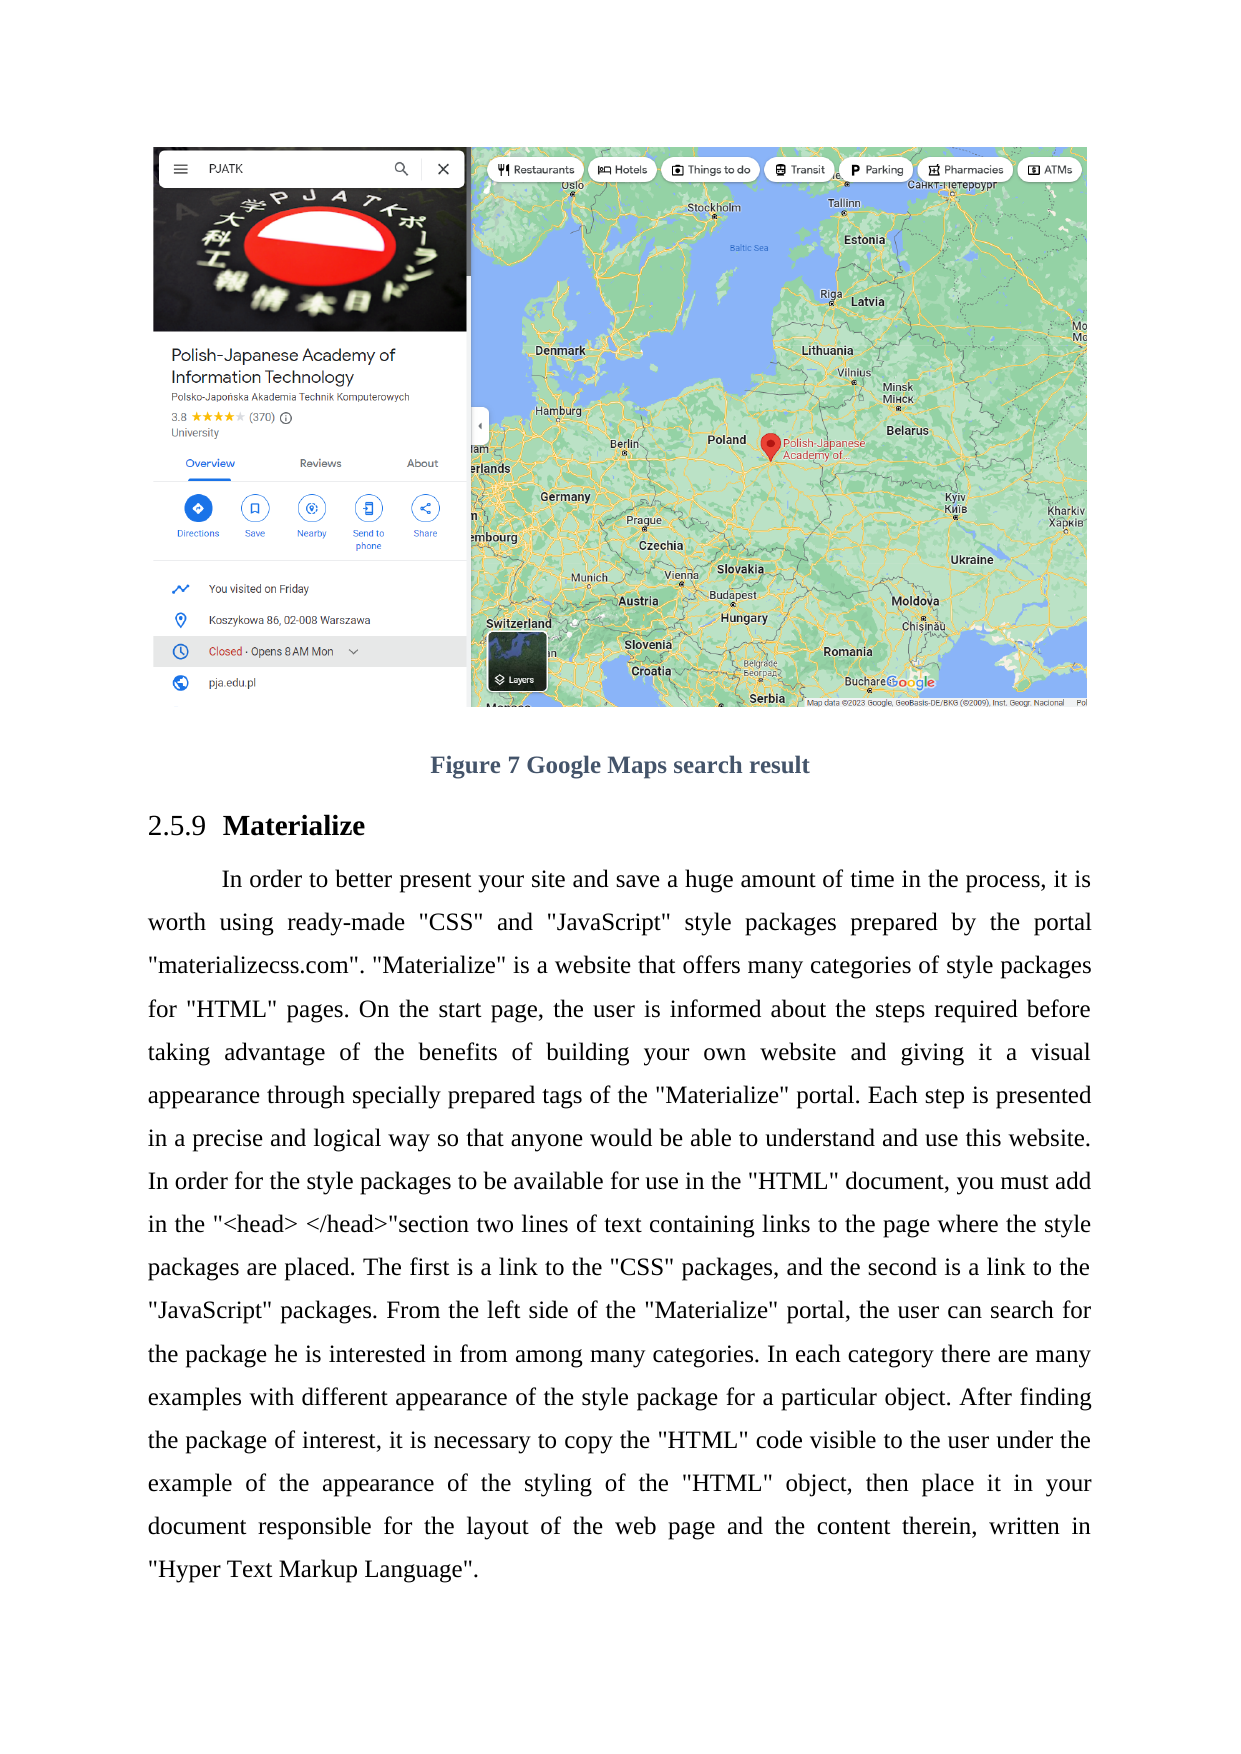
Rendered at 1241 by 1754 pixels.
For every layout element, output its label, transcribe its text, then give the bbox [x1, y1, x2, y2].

text In order to better present your site and save a huge amount of time in the process, it is worth using ready-made "CSS" and "JavaScript" style packages prepared by the portal "materializecss.com". "Materialize" is a website that offers many categories of style packages for "HTML" pages. On the start page, the user is informed about the steps required before taking advantage of the benefits of building your own website and giving it a visual appearance through specially prepared tags of the "Materialize" portal. Each step is presented in a precise and logical way so that anyone would be able to understand and use this website. In order for the style packages to be available for use in the "HTML" document, you must add in the "<head> </head>"section two lines of text containing links to the page where the style packages are placed. The first is a link to the "CSS" packages, and the second is a link to the "JavaScript" packages. From the left side of the "Materialize" portal, the user can search for the package he is interested in from among many categories. In each category there are many examples with different appearance of the style package for a particular object. After finding the package of interest, it is necessary to copy the "HTML" code visible to the user under the example of the appearance of the styling of the "HTML" object, then place it in your document responsible for the layout of the web page and the content therein, written in "Hyper Text Markup Language". [148, 864, 1093, 1583]
subtitle Materialize [148, 808, 1093, 841]
text Figure 7 Google Maps search result [148, 750, 1093, 779]
picture [153, 147, 1087, 707]
